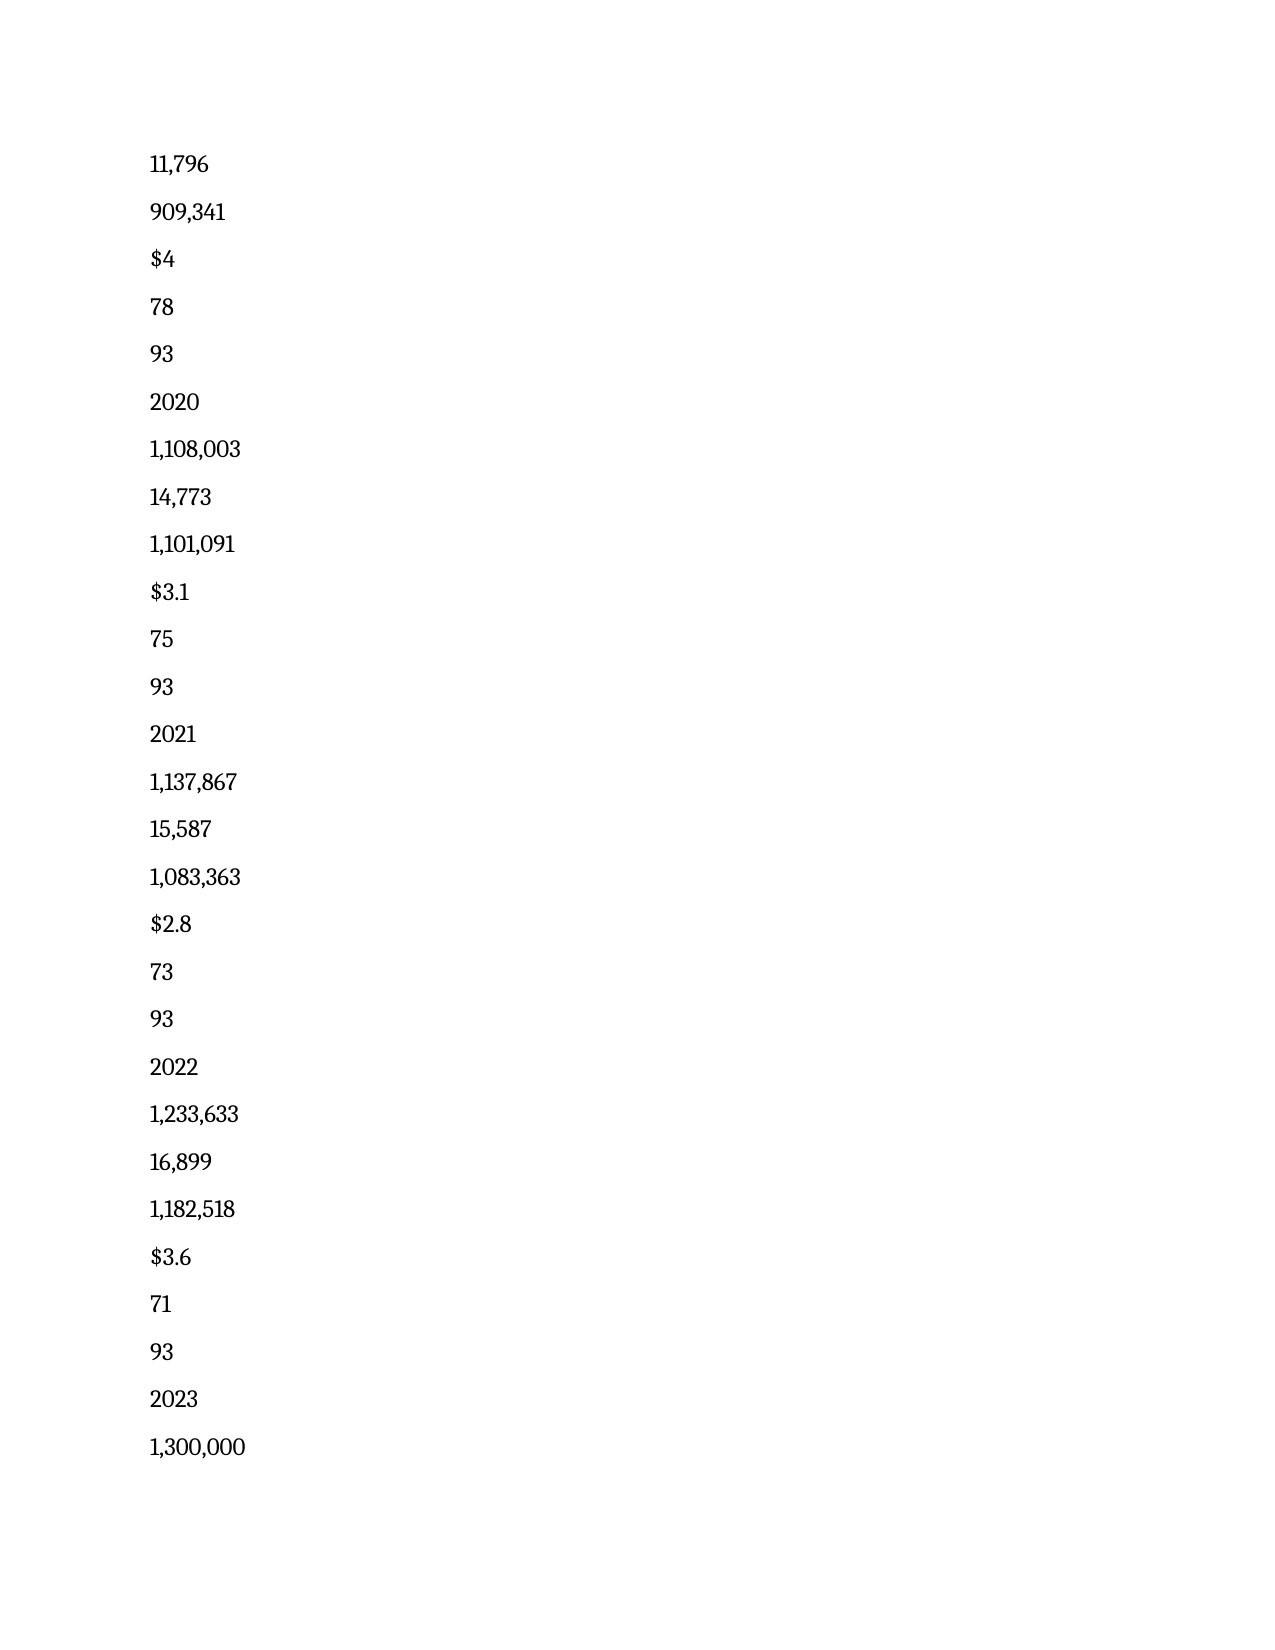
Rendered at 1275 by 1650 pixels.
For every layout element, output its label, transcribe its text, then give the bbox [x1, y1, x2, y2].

text 2022 [150, 1052, 1125, 1081]
text 2020 [150, 387, 1125, 416]
text 1,101,091 [150, 530, 1125, 559]
text 1,137,867 [150, 767, 1125, 796]
text 2023 [150, 1385, 1125, 1414]
text 909,341 [150, 197, 1125, 226]
text 1,300,000 [150, 1432, 1125, 1461]
text 73 [150, 957, 1125, 986]
text 93 [150, 1005, 1125, 1034]
text $3.6 [150, 1242, 1125, 1271]
text $3.1 [150, 577, 1125, 606]
text 1,108,003 [150, 435, 1125, 464]
text 1,083,363 [150, 862, 1125, 891]
text 93 [150, 1337, 1125, 1366]
text 1,233,633 [150, 1100, 1125, 1129]
text 75 [150, 625, 1125, 654]
text 93 [150, 340, 1125, 369]
text 93 [150, 672, 1125, 701]
text 11,796 [150, 150, 1125, 179]
text 16,899 [150, 1147, 1125, 1176]
text $2.8 [150, 910, 1125, 939]
text 2021 [150, 720, 1125, 749]
text 71 [150, 1290, 1125, 1319]
text 15,587 [150, 815, 1125, 844]
text $4 [150, 245, 1125, 274]
text 1,182,518 [150, 1195, 1125, 1224]
text 78 [150, 292, 1125, 321]
text 14,773 [150, 482, 1125, 511]
